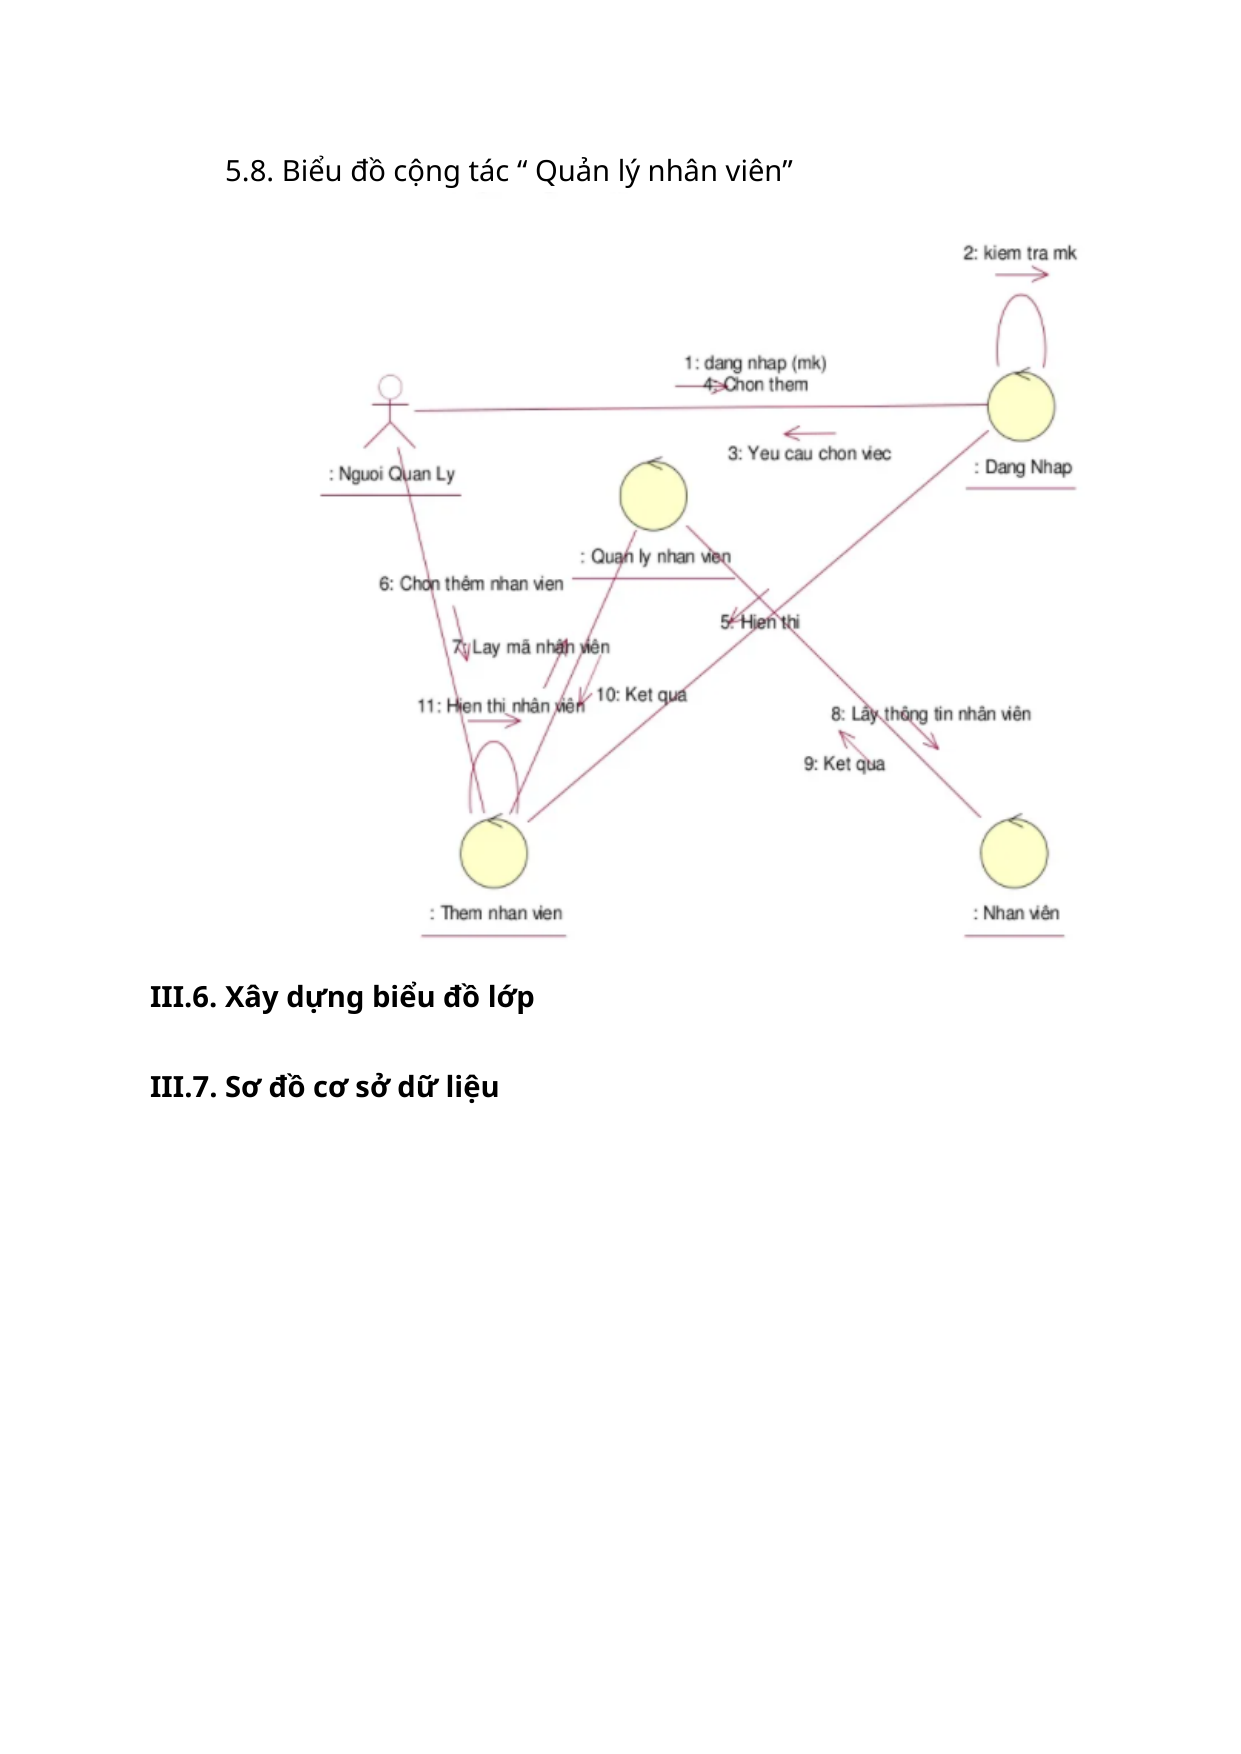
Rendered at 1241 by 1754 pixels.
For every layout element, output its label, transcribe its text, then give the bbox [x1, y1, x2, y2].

subtitle III.7. Sơ đồ cơ sở dữ liệu [150, 1066, 1090, 1106]
subtitle III.6. Xây dựng biểu đồ lớp [150, 977, 1090, 1016]
subtitle 5.8. Biểu đồ cộng tác “ Quản lý nhân viên” [225, 150, 1090, 190]
picture [225, 192, 1165, 958]
